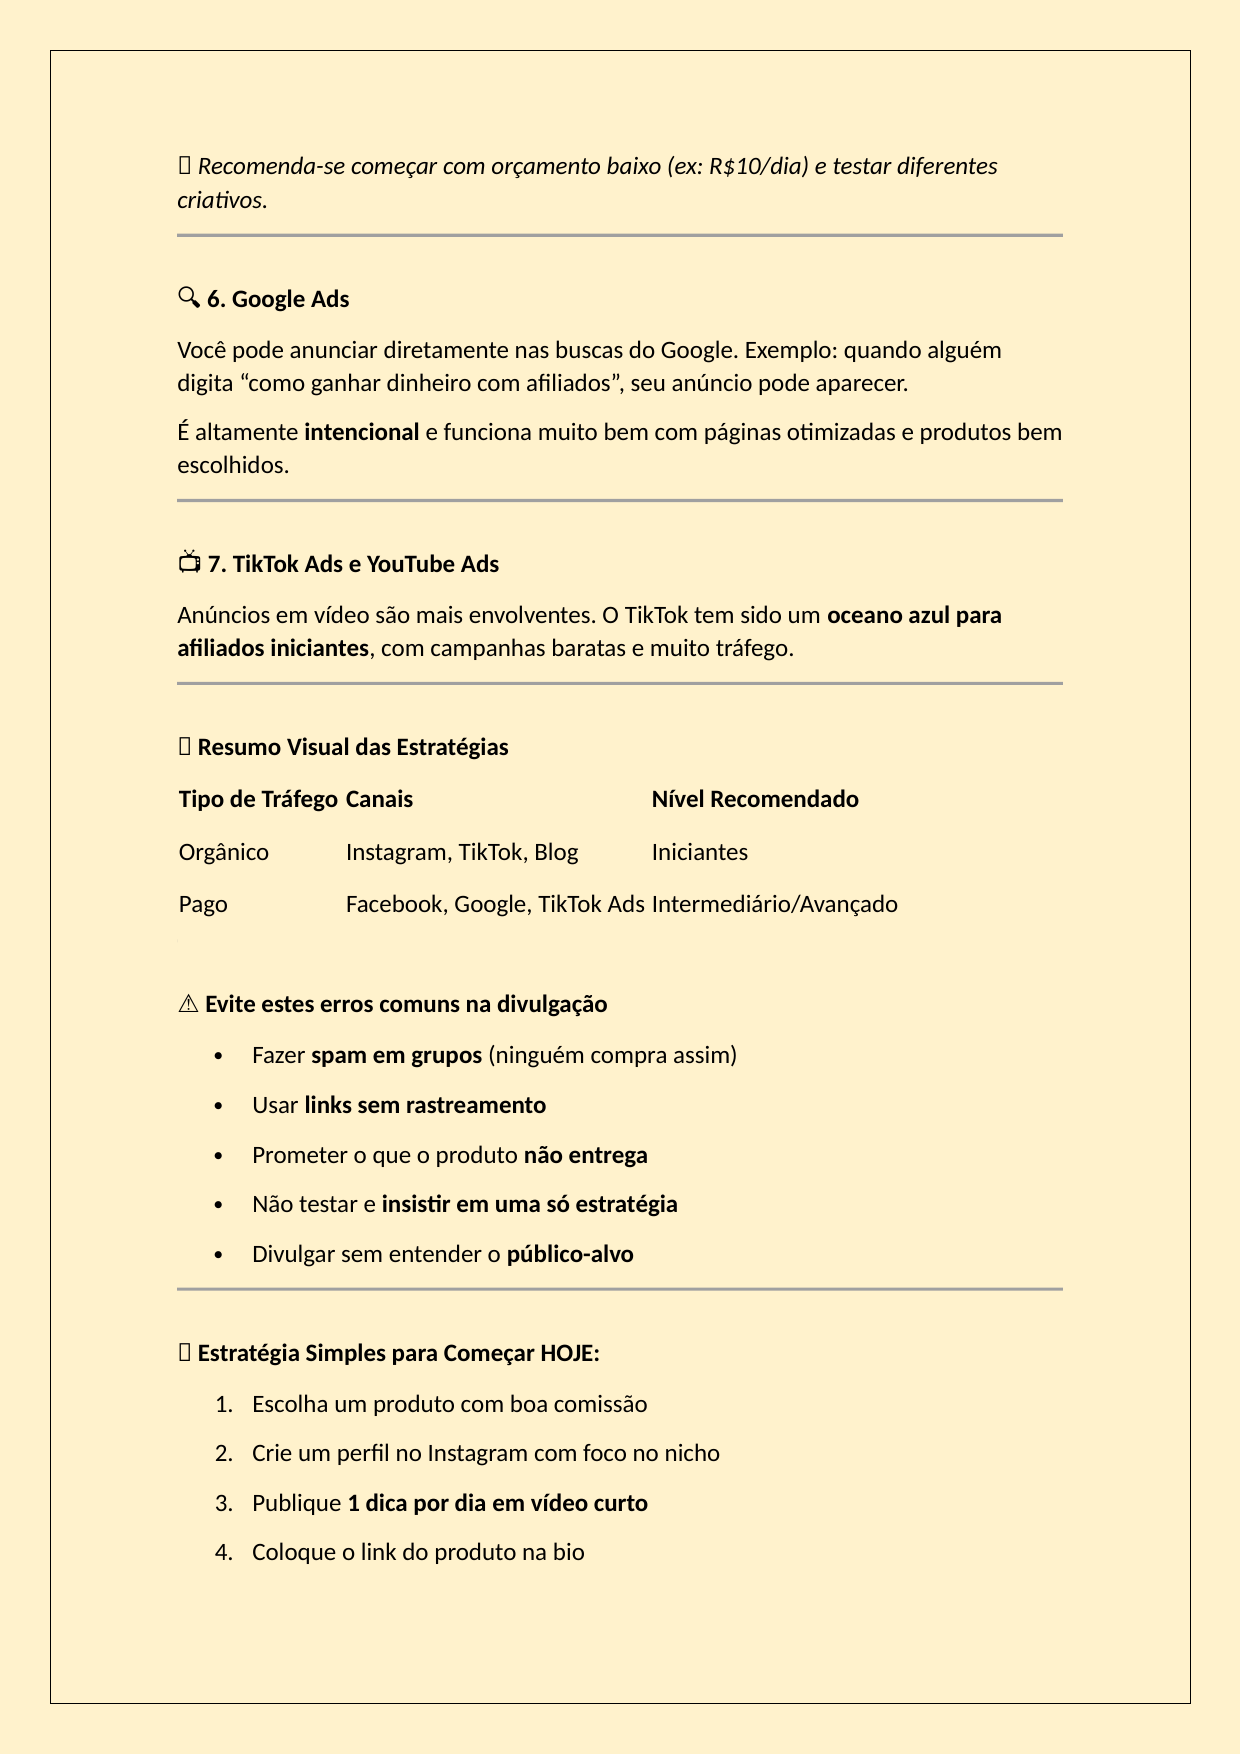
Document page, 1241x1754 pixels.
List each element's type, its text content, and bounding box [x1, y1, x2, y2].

text Anúncios em vídeo são mais envolventes. O TikTok tem sido um oceano azul para afiliados iniciantes, com campanhas baratas e muito tráfego. [177, 599, 1063, 663]
table_cell Iniciantes [650, 835, 905, 887]
list Divulgar sem entender o público-alvo [214, 1238, 1063, 1268]
table_cell Pago [177, 887, 344, 939]
table_header Tipo de Tráfego [177, 782, 344, 834]
list Não testar e insistir em uma só estratégia [214, 1188, 1063, 1219]
text 📺 7. TikTok Ads e YouTube Ads [177, 546, 1063, 580]
list Prometer o que o produto não entrega [214, 1139, 1063, 1169]
text ✨ Estratégia Simples para Começar HOJE: [177, 1334, 1063, 1368]
table_cell Instagram, TikTok, Blog [344, 835, 650, 887]
table_header Nível Recomendado [650, 782, 905, 834]
table_cell Facebook, Google, TikTok Ads [344, 887, 650, 939]
text ⚠️ Evite estes erros comuns na divulgação [177, 986, 1063, 1020]
list Publique 1 dica por dia em vídeo curto [214, 1487, 1063, 1517]
table_cell Orgânico [177, 835, 344, 887]
list Coloque o link do produto na bio [214, 1537, 1063, 1567]
text ✅ Resumo Visual das Estratégias [177, 729, 1063, 763]
text 📌 Recomenda-se começar com orçamento baixo (ex: R$10/dia) e testar diferentes criativos. [177, 148, 1063, 214]
table_header Canais [344, 782, 650, 834]
text 🔍 6. Google Ads [177, 281, 1063, 314]
text Você pode anunciar diretamente nas buscas do Google. Exemplo: quando alguém digita “como ganhar dinheiro com afiliados”, seu anúncio pode aparecer. [177, 334, 1063, 397]
list Usar links sem rastreamento [214, 1089, 1063, 1120]
list Fazer spam em grupos (ninguém compra assim) [214, 1039, 1063, 1070]
text É altamente intencional e funciona muito bem com páginas otimizadas e produtos bem escolhidos. [177, 416, 1063, 480]
table_cell Intermediário/Avançado [650, 887, 905, 939]
list Escolha um produto com boa comissão [214, 1388, 1063, 1418]
list Crie um perfil no Instagram com foco no nicho [214, 1437, 1063, 1468]
